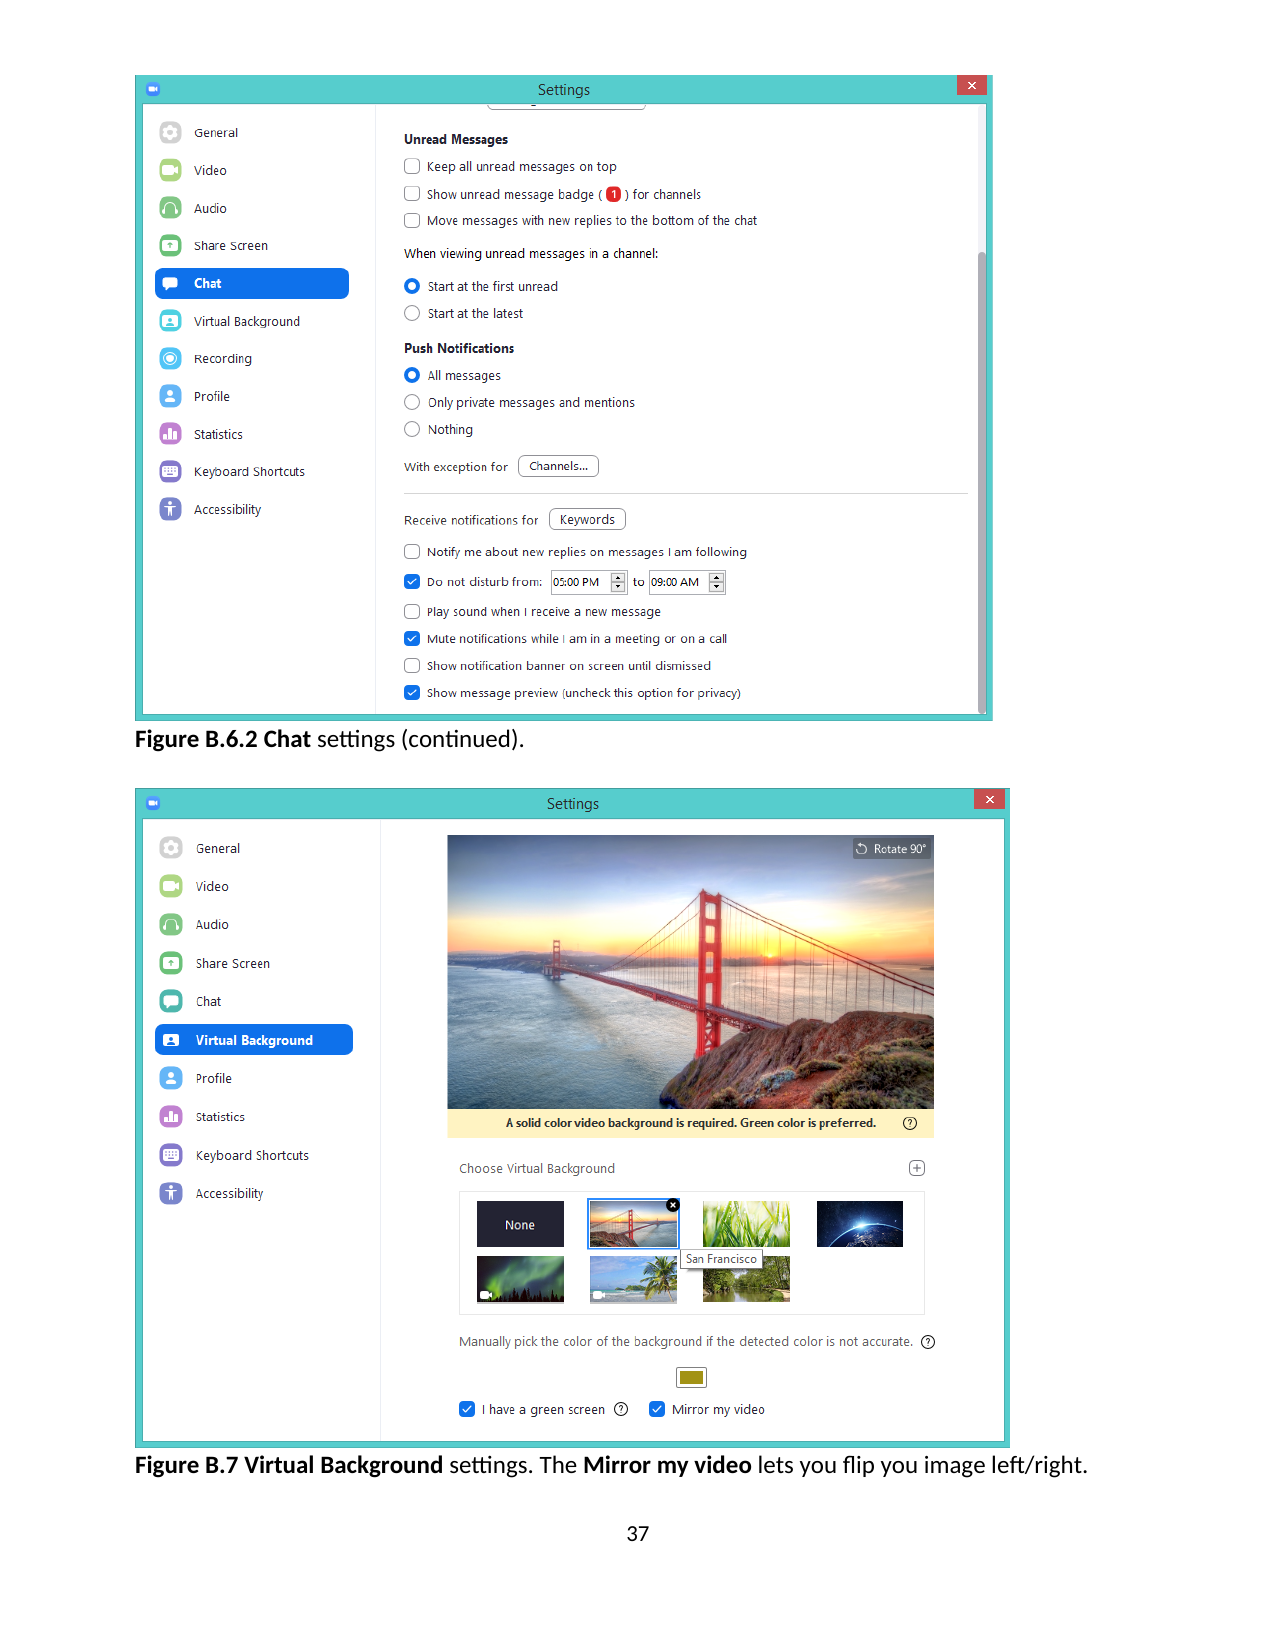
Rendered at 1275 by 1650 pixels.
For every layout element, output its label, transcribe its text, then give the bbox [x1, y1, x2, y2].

picture [135, 75, 993, 721]
text Figure B.7 Virtual Background settings. The Mirror my video lets you flip you image left/right. [135, 1449, 1140, 1480]
picture [135, 788, 1010, 1448]
text Figure B.6.2 Chat settings (continued). [135, 723, 1140, 753]
